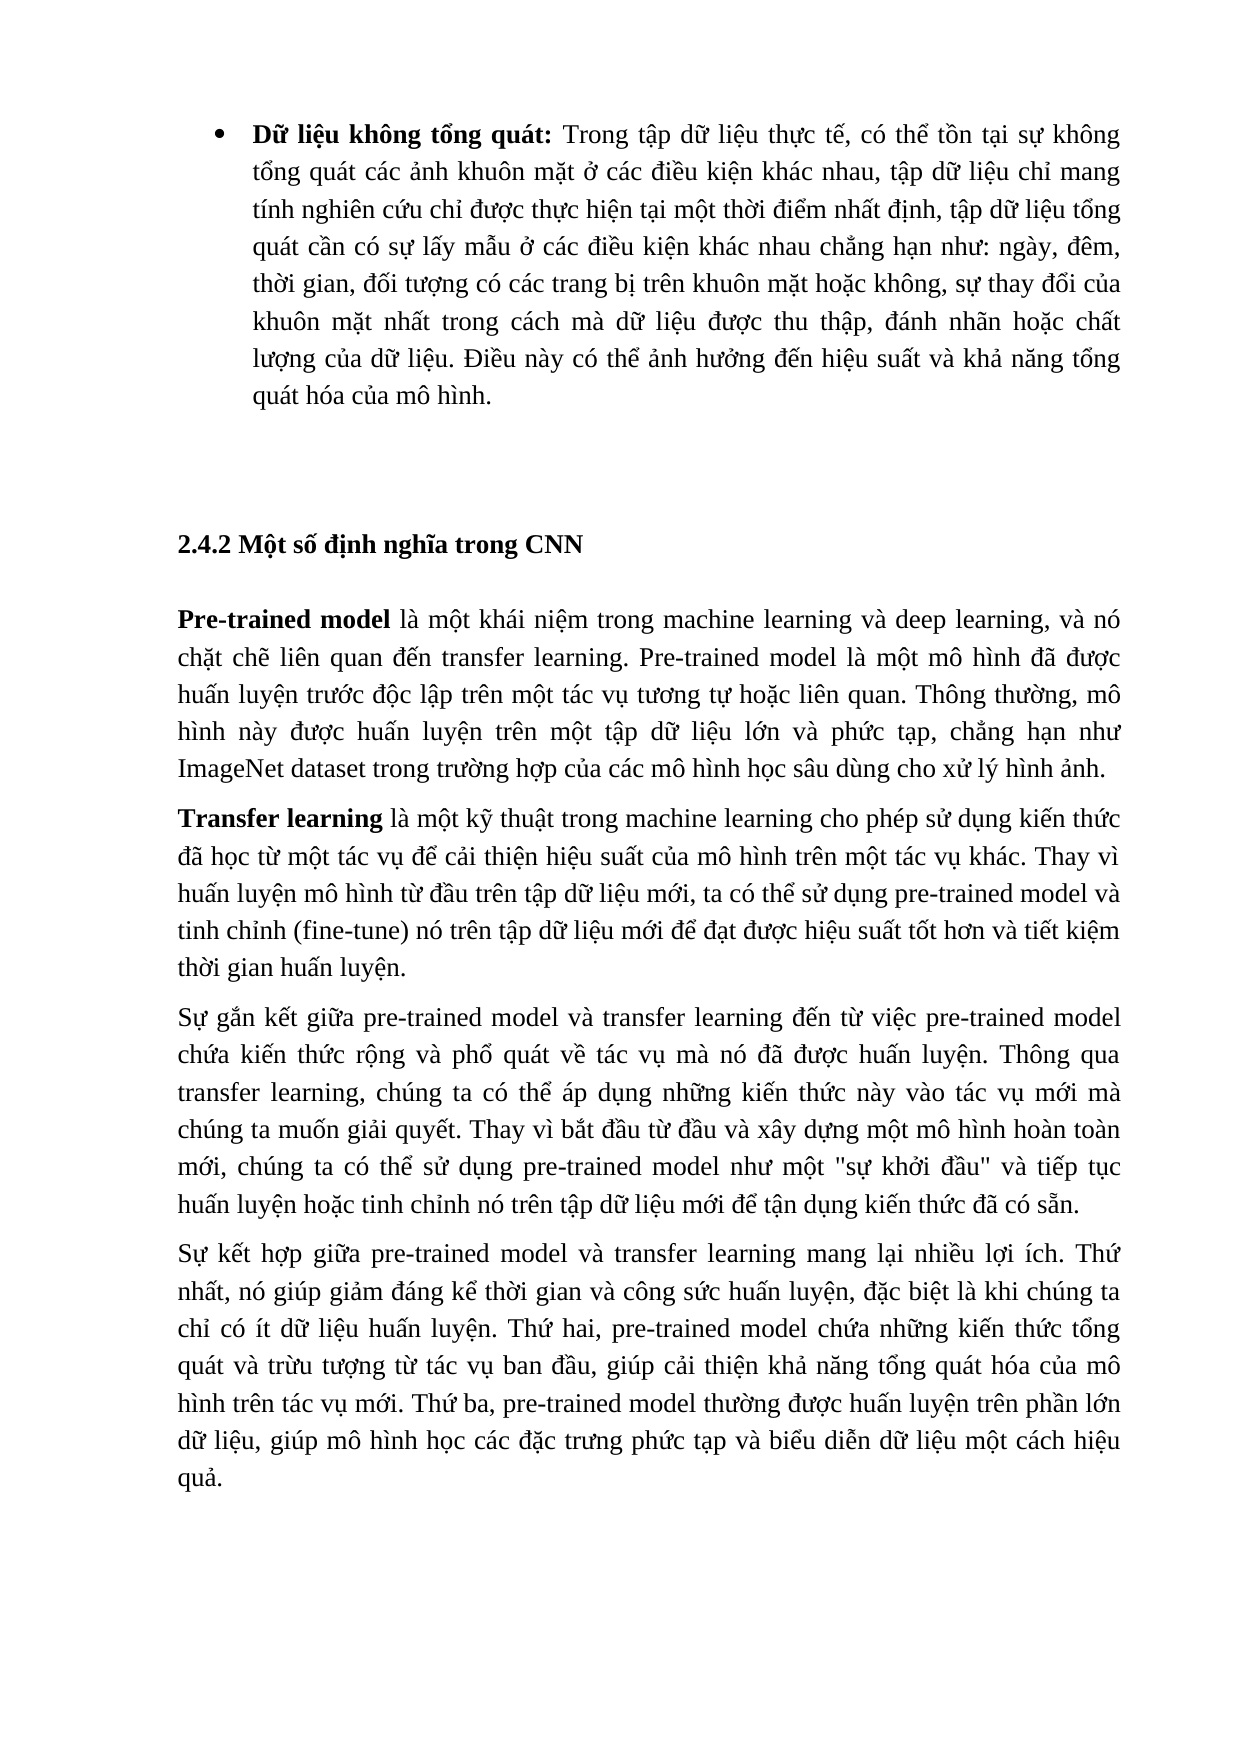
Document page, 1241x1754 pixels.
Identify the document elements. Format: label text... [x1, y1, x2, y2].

text Transfer learning là một kỹ thuật trong machine learning cho phép sử dụng kiến thức đã học từ một tác vụ để cải thiện hiệu suất của mô hình trên một tác vụ khác. Thay vì huấn luyện mô hình từ đầu trên tập dữ liệu mới, ta có thể sử dụng pre-trained model và tinh chỉnh (fine-tune) nó trên tập dữ liệu mới để đạt được hiệu suất tốt hơn và tiết kiệm thời gian huấn luyện. [177, 802, 1122, 983]
text Sự gắn kết giữa pre-trained model và transfer learning đến từ việc pre-trained model chứa kiến thức rộng và phổ quát về tác vụ mà nó đã được huấn luyện. Thông qua transfer learning, chúng ta có thể áp dụng những kiến thức này vào tác vụ mới mà chúng ta muốn giải quyết. Thay vì bắt đầu từ đầu và xây dựng một mô hình hoàn toàn mới, chúng ta có thể sử dụng pre-trained model như một "sự khởi đầu" và tiếp tục huấn luyện hoặc tinh chỉnh nó trên tập dữ liệu mới để tận dụng kiến thức đã có sẵn. [177, 1001, 1122, 1219]
subtitle 2.4.2 Một số định nghĩa trong CNN [177, 529, 1122, 560]
text Pre-trained model là một khái niệm trong machine learning và deep learning, và nó chặt chẽ liên quan đến transfer learning. Pre-trained model là một mô hình đã được huấn luyện trước độc lập trên một tác vụ tương tự hoặc liên quan. Thông thường, mô hình này được huấn luyện trên một tập dữ liệu lớn và phức tạp, chẳng hạn như ImageNet dataset trong trường hợp của các mô hình học sâu dùng cho xử lý hình ảnh. [177, 603, 1122, 784]
list Dữ liệu không tổng quát: Trong tập dữ liệu thực tế, có thể tồn tại sự không tổng quát các ảnh khuôn mặt ở các điều kiện khác nhau, tập dữ liệu chỉ mang tính nghiên cứu chỉ được thực hiện tại một thời điểm nhất định, tập dữ liệu tổng quát cần có sự lấy mẫu ở các điều kiện khác nhau chẳng hạn như: ngày, đêm, thời gian, đối tượng có các trang bị trên khuôn mặt hoặc không, sự thay đổi của khuôn mặt nhất trong cách mà dữ liệu được thu thập, đánh nhãn hoặc chất lượng của dữ liệu. Điều này có thể ảnh hưởng đến hiệu suất và khả năng tổng quát hóa của mô hình. [215, 118, 1122, 410]
text Sự kết hợp giữa pre-trained model và transfer learning mang lại nhiều lợi ích. Thứ nhất, nó giúp giảm đáng kể thời gian và công sức huấn luyện, đặc biệt là khi chúng ta chỉ có ít dữ liệu huấn luyện. Thứ hai, pre-trained model chứa những kiến thức tổng quát và trừu tượng từ tác vụ ban đầu, giúp cải thiện khả năng tổng quát hóa của mô hình trên tác vụ mới. Thứ ba, pre-trained model thường được huấn luyện trên phần lớn dữ liệu, giúp mô hình học các đặc trưng phức tạp và biểu diễn dữ liệu một cách hiệu quả. [177, 1238, 1122, 1492]
